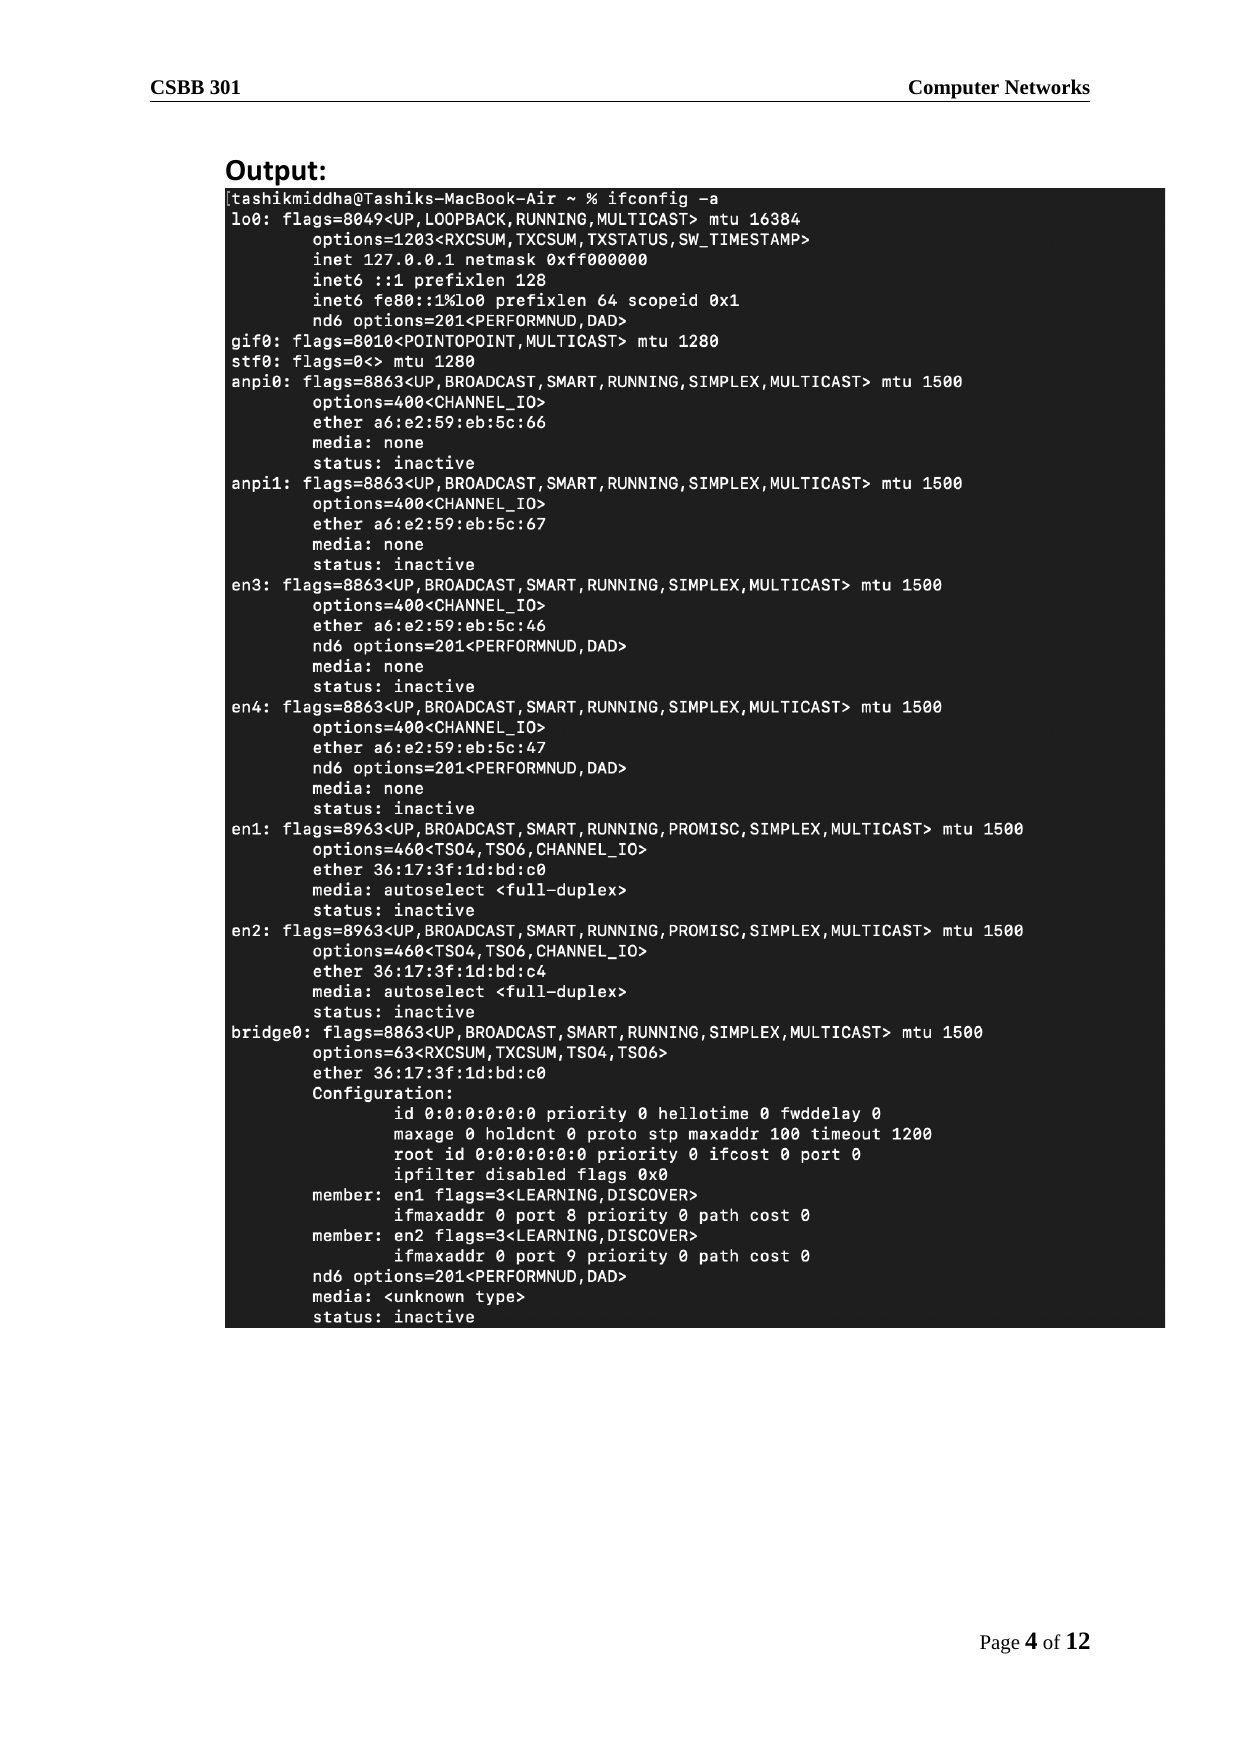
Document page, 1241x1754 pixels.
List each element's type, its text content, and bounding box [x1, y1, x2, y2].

picture [225, 188, 1166, 1328]
text Output: [225, 150, 1090, 188]
